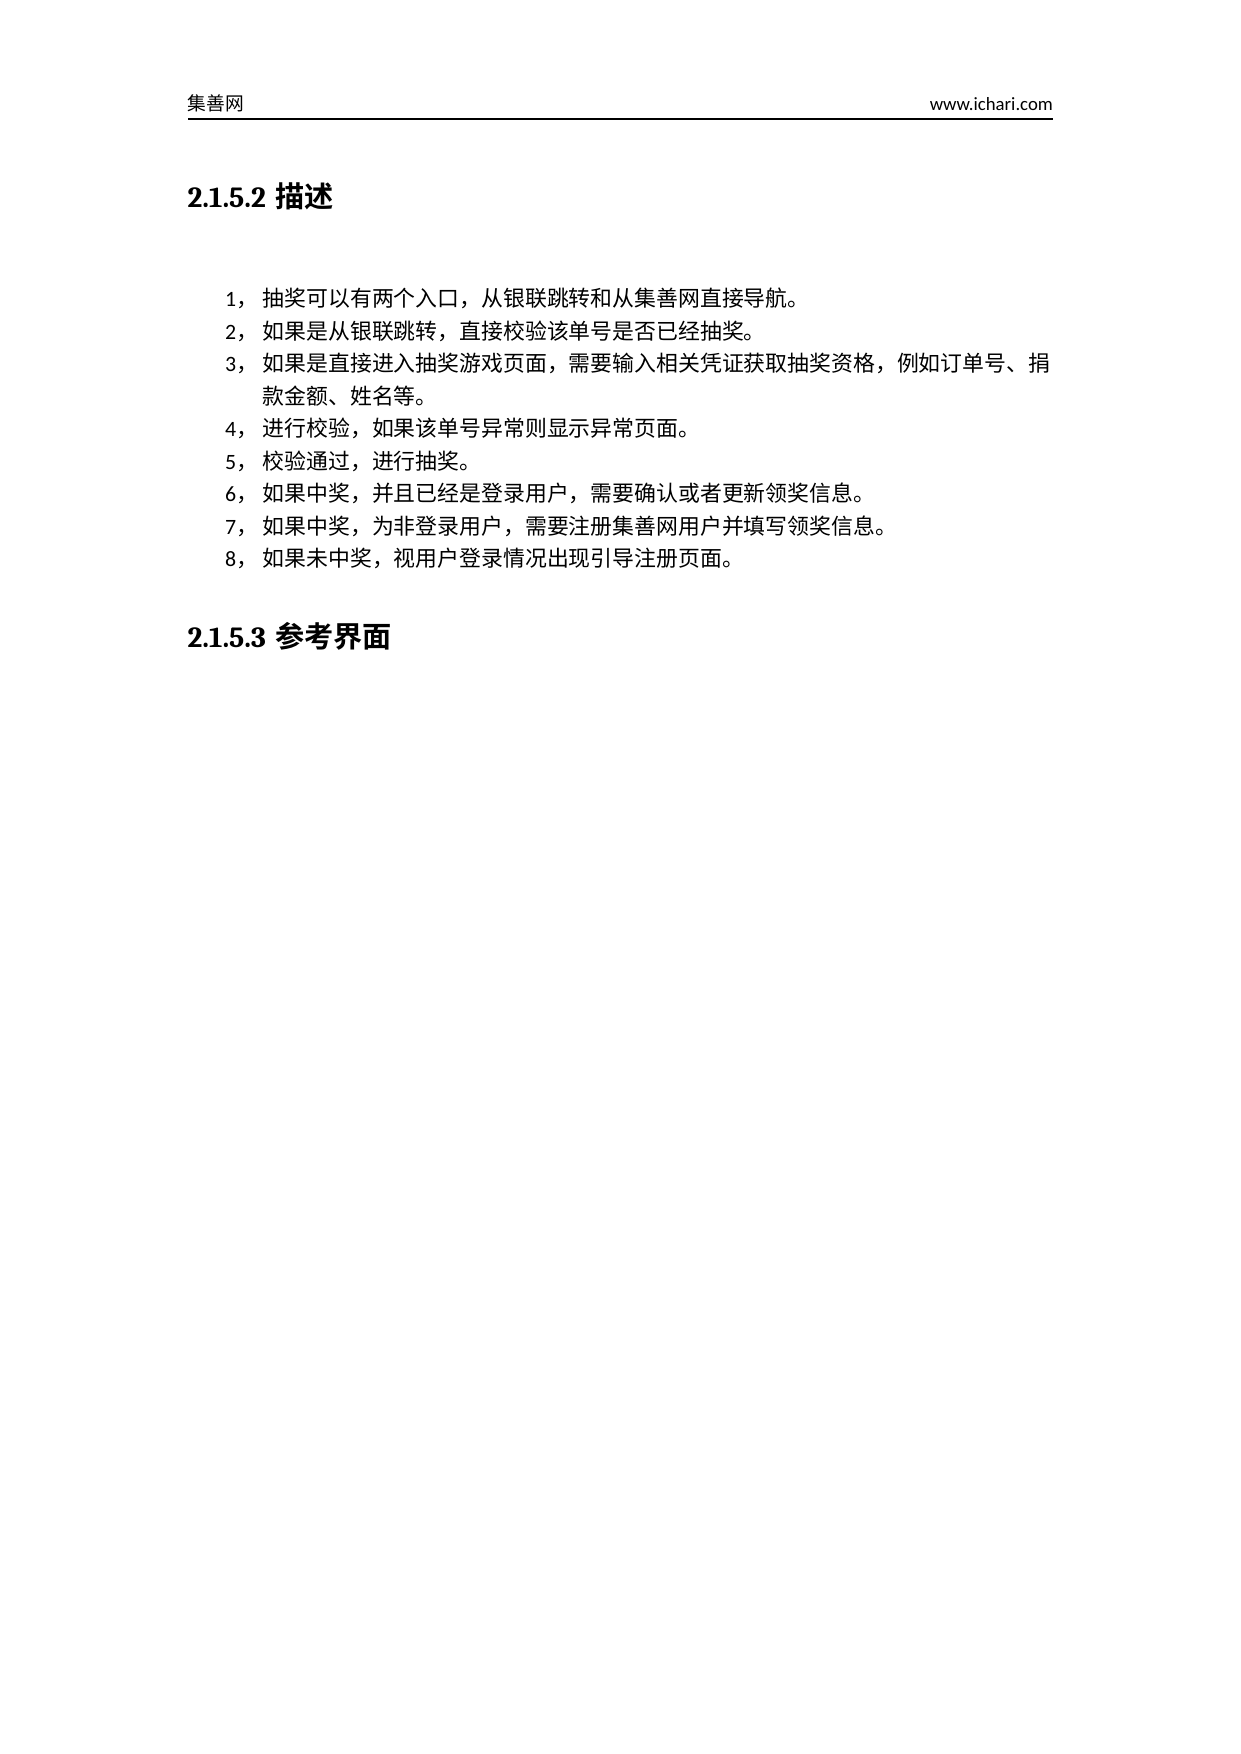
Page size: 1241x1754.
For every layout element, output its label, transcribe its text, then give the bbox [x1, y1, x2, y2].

list 校验通过，进行抽奖。 [225, 443, 1053, 476]
list 如果是从银联跳转，直接校验该单号是否已经抽奖。 [225, 313, 1053, 346]
list 进行校验，如果该单号异常则显示异常页面。 [225, 411, 1053, 443]
list 如果中奖，为非登录用户，需要注册集善网用户并填写领奖信息。 [225, 508, 1053, 541]
subtitle 描述 [187, 162, 1053, 227]
list 抽奖可以有两个入口，从银联跳转和从集善网直接导航。 [225, 281, 1053, 313]
list 如果未中奖，视用户登录情况出现引导注册页面。 [225, 541, 1053, 573]
subtitle 参考界面 [187, 602, 1053, 667]
list 如果是直接进入抽奖游戏页面，需要输入相关凭证获取抽奖资格，例如订单号、捐款金额、姓名等。 [225, 346, 1053, 411]
list 如果中奖，并且已经是登录用户，需要确认或者更新领奖信息。 [225, 476, 1053, 508]
